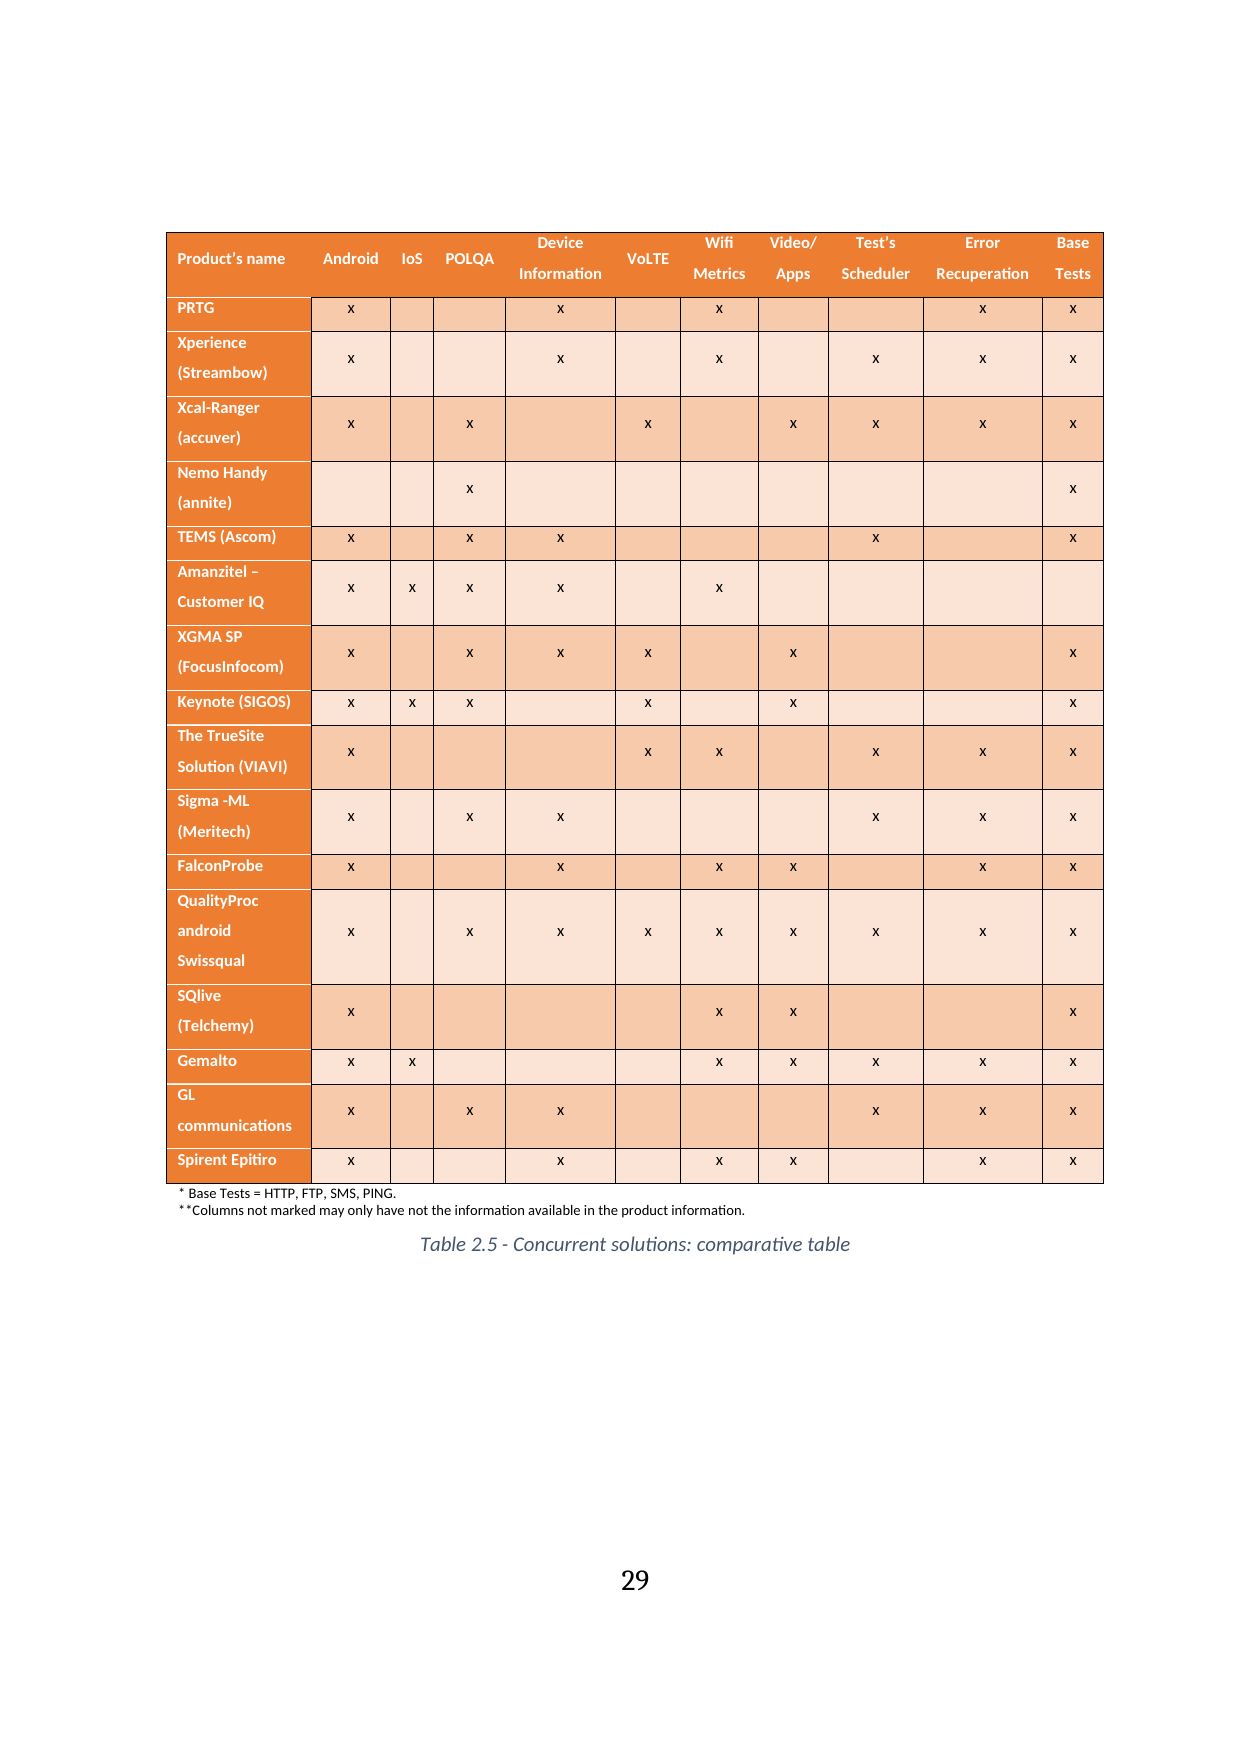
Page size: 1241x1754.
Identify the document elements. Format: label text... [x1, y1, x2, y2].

table_cell x [1043, 726, 1103, 789]
table_cell x [829, 397, 923, 461]
table_header Video/ Apps [758, 233, 828, 297]
table_header VoLTE [616, 233, 680, 297]
table_cell [616, 1149, 680, 1183]
table_cell [759, 1085, 828, 1148]
table_cell x [1043, 855, 1103, 889]
table_cell [616, 462, 680, 526]
table_cell [924, 462, 1042, 526]
table_cell x [1043, 1085, 1103, 1148]
table_cell [924, 691, 1042, 724]
table_cell Nemo Handy (annite) [167, 462, 311, 526]
table_cell x [681, 855, 758, 889]
table_cell XGMA SP (FocusInfocom) [167, 626, 311, 690]
table_cell [829, 1149, 923, 1183]
table_cell FalconProbe [167, 855, 311, 889]
table_cell [506, 985, 615, 1049]
table_cell x [434, 1085, 505, 1148]
table_cell [434, 985, 505, 1049]
table_cell x [924, 1050, 1042, 1083]
table_cell [312, 462, 390, 526]
table_cell x [506, 527, 615, 560]
table_cell [681, 1085, 758, 1148]
table_cell [616, 790, 680, 854]
table_cell [759, 726, 828, 789]
table_cell Xperience (Streambow) [167, 332, 311, 396]
table_cell x [1043, 298, 1103, 331]
table_cell [759, 561, 828, 625]
table_cell x [1043, 1050, 1103, 1083]
table_cell x [312, 1149, 390, 1183]
table_cell [506, 397, 615, 461]
table_cell TEMS (Ascom) [167, 527, 311, 560]
table_cell [616, 985, 680, 1049]
table_cell x [681, 298, 758, 331]
table_cell [506, 462, 615, 526]
table_cell x [312, 726, 390, 789]
table_cell [681, 691, 758, 724]
table_cell [434, 855, 505, 889]
table_cell [829, 298, 923, 331]
table_cell x [616, 726, 680, 789]
table_cell [616, 855, 680, 889]
table_cell x [1043, 691, 1103, 724]
table_cell The TrueSite Solution (VIAVI) [167, 726, 311, 789]
table_cell [434, 332, 505, 396]
table_cell x [829, 332, 923, 396]
table_cell x [434, 691, 505, 724]
table_cell x [391, 561, 433, 625]
table_cell x [1043, 626, 1103, 690]
table_cell [391, 726, 433, 789]
table_cell [759, 298, 828, 331]
table_cell x [759, 985, 828, 1049]
table_cell x [924, 298, 1042, 331]
table_cell x [829, 726, 923, 789]
table_header POLQA [434, 233, 505, 297]
table_cell x [312, 691, 390, 724]
table_cell x [616, 890, 680, 984]
table_cell x [924, 397, 1042, 461]
table_header Android [312, 233, 390, 297]
table_cell x [616, 626, 680, 690]
table_cell x [681, 561, 758, 625]
table_cell [616, 332, 680, 396]
table_cell Spirent Epitiro [167, 1149, 311, 1183]
table_header IoS [390, 233, 434, 297]
table_cell [681, 790, 758, 854]
table_cell x [312, 298, 390, 331]
table_cell x [312, 1050, 390, 1083]
table_cell [391, 890, 433, 984]
table_cell [391, 462, 433, 526]
table_cell [759, 527, 828, 560]
table_cell x [829, 1085, 923, 1148]
table_cell [391, 1085, 433, 1148]
table_cell x [1043, 527, 1103, 560]
table_cell x [312, 985, 390, 1049]
table_cell x [1043, 1149, 1103, 1183]
table_cell x [759, 855, 828, 889]
table_cell x [506, 1149, 615, 1183]
table_cell [391, 298, 433, 331]
table_cell [506, 1050, 615, 1083]
table_cell [616, 1050, 680, 1083]
table_cell [829, 985, 923, 1049]
table_cell x [434, 397, 505, 461]
table_cell x [924, 1149, 1042, 1183]
table_cell [829, 855, 923, 889]
table_cell [391, 397, 433, 461]
table_cell x [924, 890, 1042, 984]
table_cell QualityProc android Swissqual [167, 890, 311, 984]
table_cell [1043, 561, 1103, 625]
table_cell x [312, 890, 390, 984]
table_cell x [434, 462, 505, 526]
text **Columns not marked may only have not the information available in the product information. [178, 1202, 1092, 1219]
table_header Base Tests [1042, 233, 1103, 297]
table_cell [681, 397, 758, 461]
table_cell [616, 527, 680, 560]
table_header Device Information [505, 233, 616, 297]
table_cell [759, 332, 828, 396]
table_cell x [924, 1085, 1042, 1148]
table_cell x [681, 332, 758, 396]
table_cell x [681, 1149, 758, 1183]
table_cell Sigma -ML (Meritech) [167, 790, 311, 854]
table_cell x [681, 1050, 758, 1083]
table_cell x [506, 626, 615, 690]
table_cell x [759, 890, 828, 984]
table_header Test’s Scheduler [828, 233, 923, 297]
table_cell [616, 1085, 680, 1148]
table_header Error Recuperation [923, 233, 1042, 297]
table_cell Gemalto [167, 1050, 311, 1083]
table_cell x [681, 985, 758, 1049]
table_cell [681, 626, 758, 690]
table_cell [391, 1149, 433, 1183]
table_cell x [759, 626, 828, 690]
table_cell x [312, 527, 390, 560]
table_cell x [829, 527, 923, 560]
table_cell x [506, 332, 615, 396]
table_cell x [506, 890, 615, 984]
table_cell [391, 985, 433, 1049]
table_cell x [759, 1149, 828, 1183]
table_cell x [681, 726, 758, 789]
table_cell x [759, 397, 828, 461]
table_cell [506, 726, 615, 789]
table_cell [681, 527, 758, 560]
table_cell PRTG [167, 298, 311, 331]
table_cell [616, 561, 680, 625]
table_cell x [1043, 397, 1103, 461]
table_cell [391, 855, 433, 889]
table_cell x [829, 1050, 923, 1083]
text * Base Tests = HTTP, FTP, SMS, PING. [178, 1184, 1092, 1202]
table_cell [829, 561, 923, 625]
table_cell SQlive (Telchemy) [167, 985, 311, 1049]
table_cell [681, 462, 758, 526]
table_cell x [434, 626, 505, 690]
table_cell x [312, 561, 390, 625]
table_cell [924, 985, 1042, 1049]
table_cell [924, 561, 1042, 625]
table_cell [759, 790, 828, 854]
table_cell [924, 626, 1042, 690]
table_cell x [312, 790, 390, 854]
table_cell x [506, 855, 615, 889]
table_cell x [391, 691, 433, 724]
table_cell [434, 298, 505, 331]
table_cell Amanzitel – Customer IQ [167, 561, 311, 625]
table_cell x [616, 691, 680, 724]
table_cell x [924, 332, 1042, 396]
table_cell [829, 691, 923, 724]
table_cell [391, 527, 433, 560]
table_cell GL communications [167, 1085, 311, 1148]
table_cell x [434, 890, 505, 984]
table_cell x [434, 561, 505, 625]
table_cell x [312, 855, 390, 889]
table_cell x [829, 890, 923, 984]
table_header Wifi Metrics [680, 233, 758, 297]
table_cell x [434, 790, 505, 854]
table_cell Keynote (SIGOS) [167, 691, 311, 724]
table_cell x [759, 1050, 828, 1083]
table_cell [391, 332, 433, 396]
text Table 2.5 - Concurrent solutions: comparative table [178, 1231, 1092, 1256]
table_cell x [1043, 332, 1103, 396]
table_cell x [1043, 890, 1103, 984]
table_cell [434, 1149, 505, 1183]
table_cell x [506, 298, 615, 331]
table_cell x [506, 561, 615, 625]
table_cell x [681, 890, 758, 984]
table_cell [391, 790, 433, 854]
table_cell x [829, 790, 923, 854]
table_cell x [312, 397, 390, 461]
table_cell x [1043, 462, 1103, 526]
table_cell x [924, 726, 1042, 789]
table_cell x [924, 790, 1042, 854]
table_cell [506, 691, 615, 724]
table_cell x [1043, 790, 1103, 854]
table_cell [434, 1050, 505, 1083]
table_cell [616, 298, 680, 331]
table_cell x [391, 1050, 433, 1083]
table_cell [391, 626, 433, 690]
table_cell x [616, 397, 680, 461]
table_cell x [924, 855, 1042, 889]
table_cell x [1043, 985, 1103, 1049]
table_cell x [759, 691, 828, 724]
table_cell Xcal-Ranger (accuver) [167, 397, 311, 461]
table_cell [829, 626, 923, 690]
table_cell [759, 462, 828, 526]
table_header Product’s name [167, 233, 312, 297]
table_cell [434, 726, 505, 789]
table_cell x [506, 790, 615, 854]
table_cell x [506, 1085, 615, 1148]
table_cell x [312, 626, 390, 690]
table_cell x [434, 527, 505, 560]
table_cell x [312, 332, 390, 396]
table_cell x [312, 1085, 390, 1148]
table_cell [829, 462, 923, 526]
table_cell [924, 527, 1042, 560]
